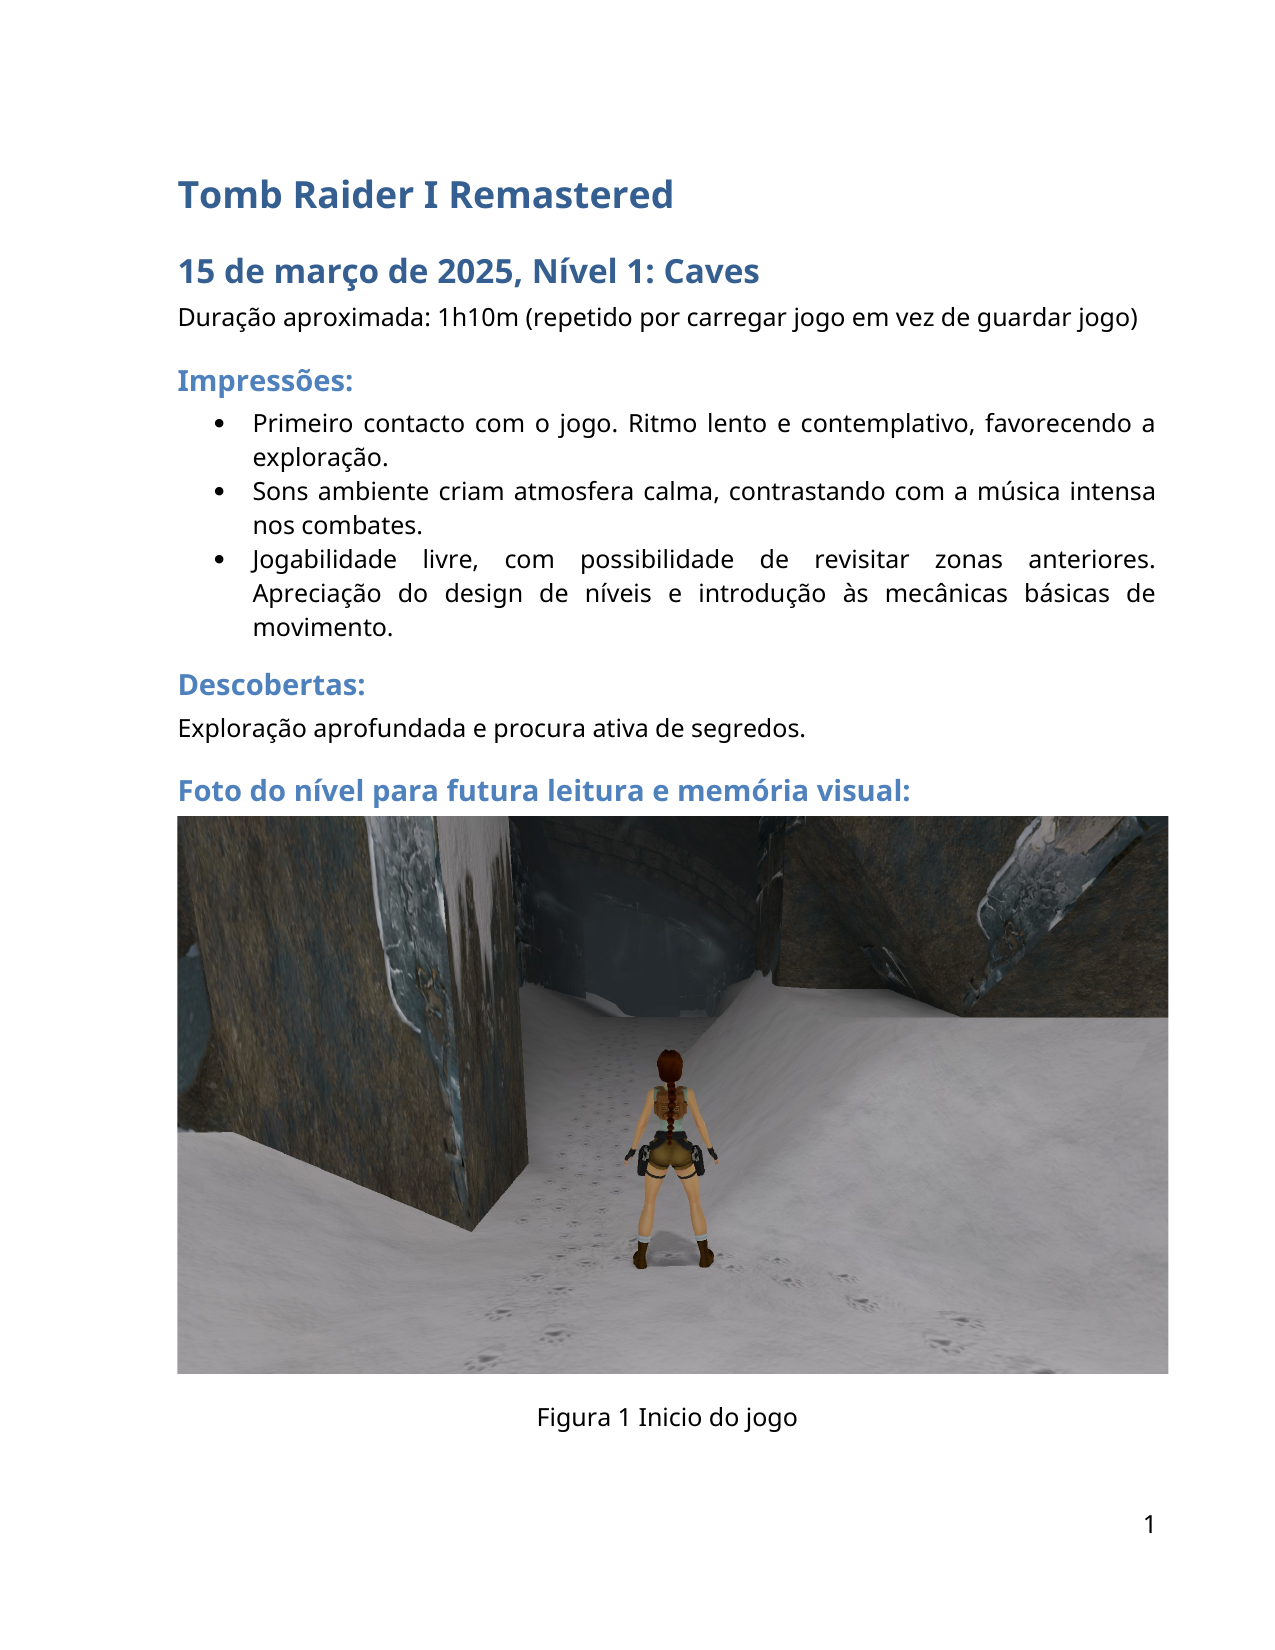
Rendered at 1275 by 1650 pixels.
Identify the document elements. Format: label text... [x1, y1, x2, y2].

picture [177, 816, 1169, 1374]
text Duração aproximada: 1h10m (repetido por carregar jogo em vez de guardar jogo) [177, 300, 1157, 334]
list Sons ambiente criam atmosfera calma, contrastando com a música intensa nos combates. [215, 473, 1157, 542]
subtitle Tomb Raider I Remastered [177, 168, 1157, 219]
list Primeiro contacto com o jogo. Ritmo lento e contemplativo, favorecendo a exploração. [215, 405, 1157, 473]
list Jogabilidade livre, com possibilidade de revisitar zonas anteriores. Apreciação do design de níveis e introdução às mecânicas básicas de movimento. [215, 542, 1157, 644]
text Figura 1 Inicio do jogo [177, 1399, 1157, 1433]
text Exploração aprofundada e procura ativa de segredos. [177, 710, 1157, 744]
subtitle 15 de março de 2025, Nível 1: Caves [177, 248, 1157, 293]
subtitle Impressões: [177, 360, 1157, 399]
subtitle Foto do nível para futura leitura e memória visual: [177, 770, 1157, 810]
subtitle Descobertas: [177, 665, 1157, 704]
